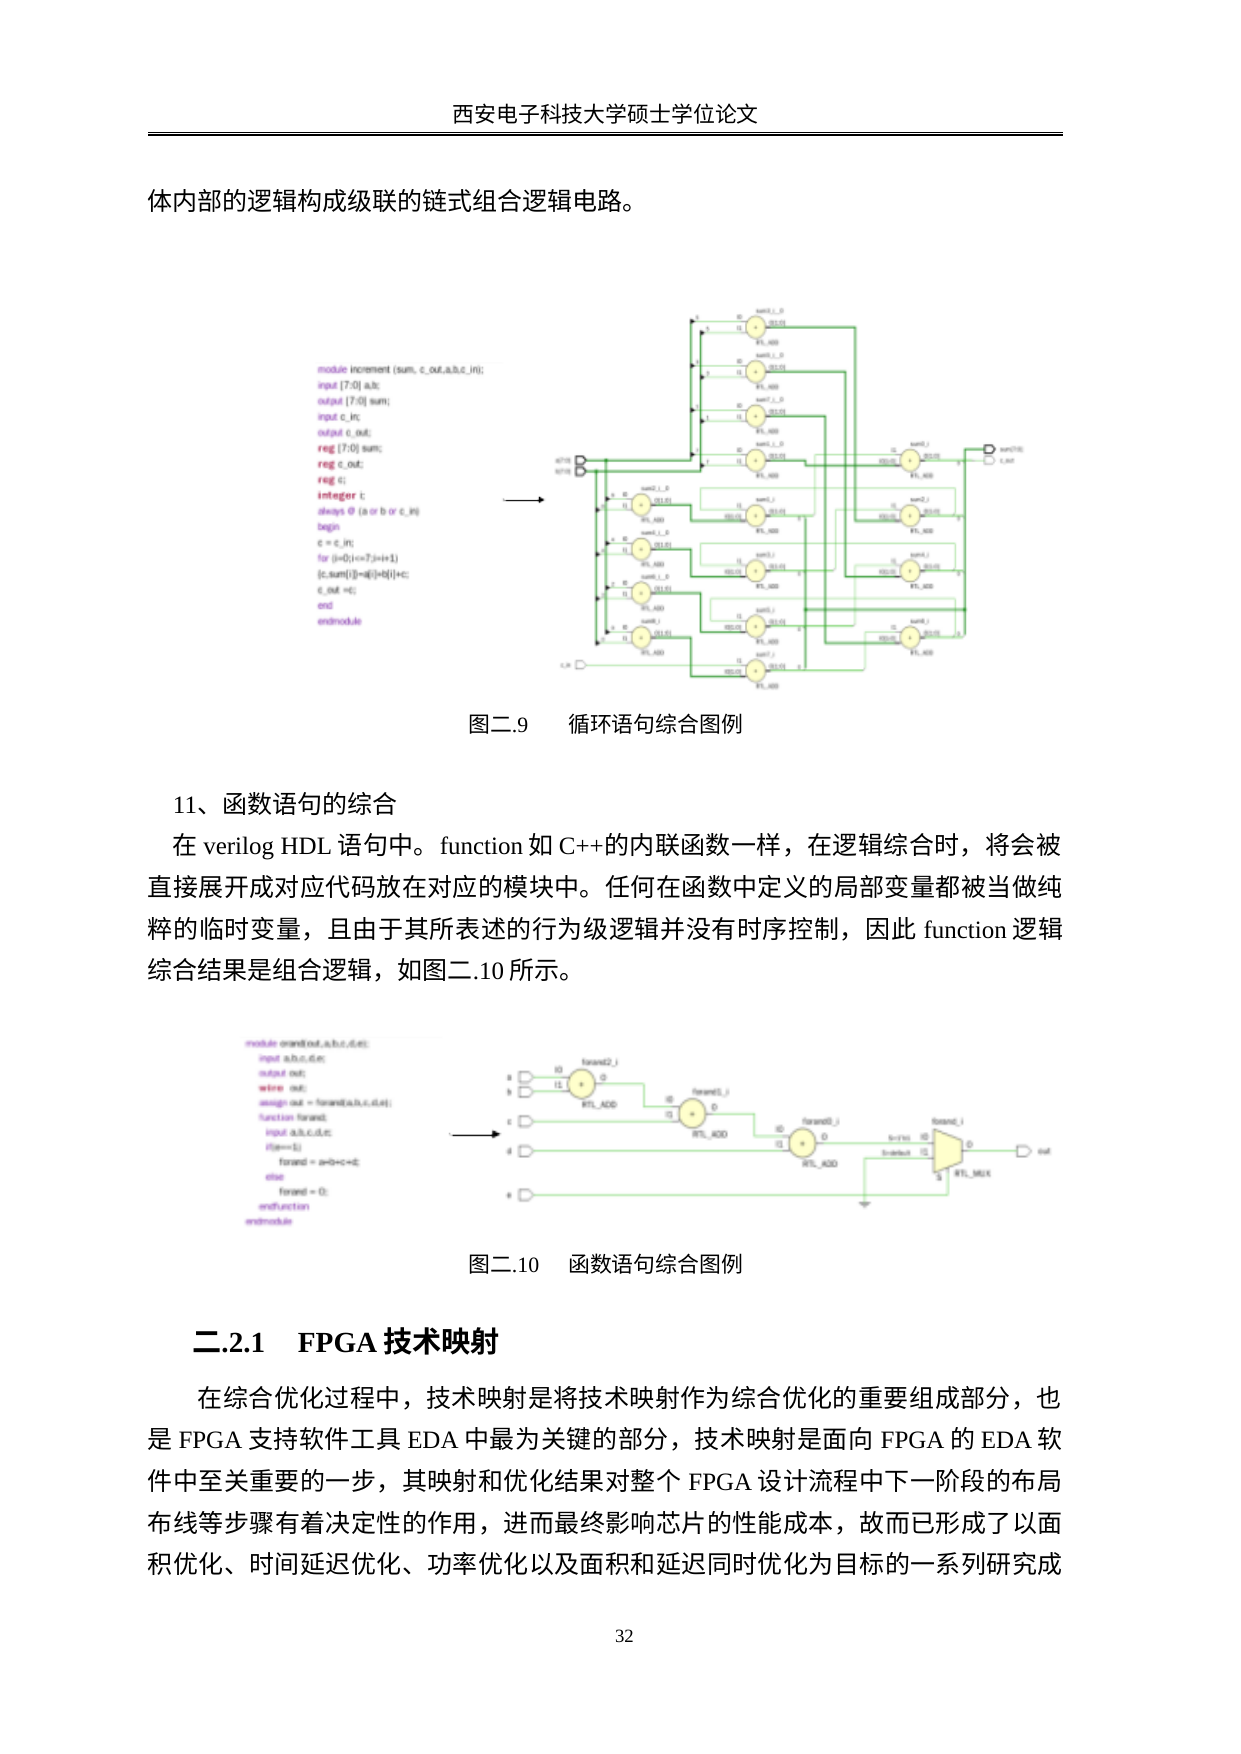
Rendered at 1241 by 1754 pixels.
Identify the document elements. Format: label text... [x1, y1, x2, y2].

subtitle FPGA技术映射 [192, 1319, 1063, 1361]
text 11、函数语句的综合 [148, 780, 1063, 821]
text 在verilog HDL语句中。function如C++的内联函数一样，在逻辑综合时，将会被直接展开成对应代码放在对应的模块中。任何在函数中定义的局部变量都被当做纯粹的临时变量，且由于其所表述的行为级逻辑并没有时序控制，因此function逻辑综合结果是组合逻辑，如图2.15所示。 [148, 821, 1063, 988]
text 循环语句综合图例 [148, 707, 1063, 739]
text 对于循环语句，在逻辑综合时依据行为级的逻辑描述若其循环体内部逻辑不存在依赖性或关联性，则循环体内部语句将被展开为并行语句后进行逻辑综合，且语句执行先后顺序不会影响到最终的结果，如：For循环语句在逻辑综合后会依据循环体内部的逻辑构成级联的链式组合逻辑电路。 [148, 177, 1063, 219]
text 函数语句综合图例 [148, 1247, 1063, 1279]
